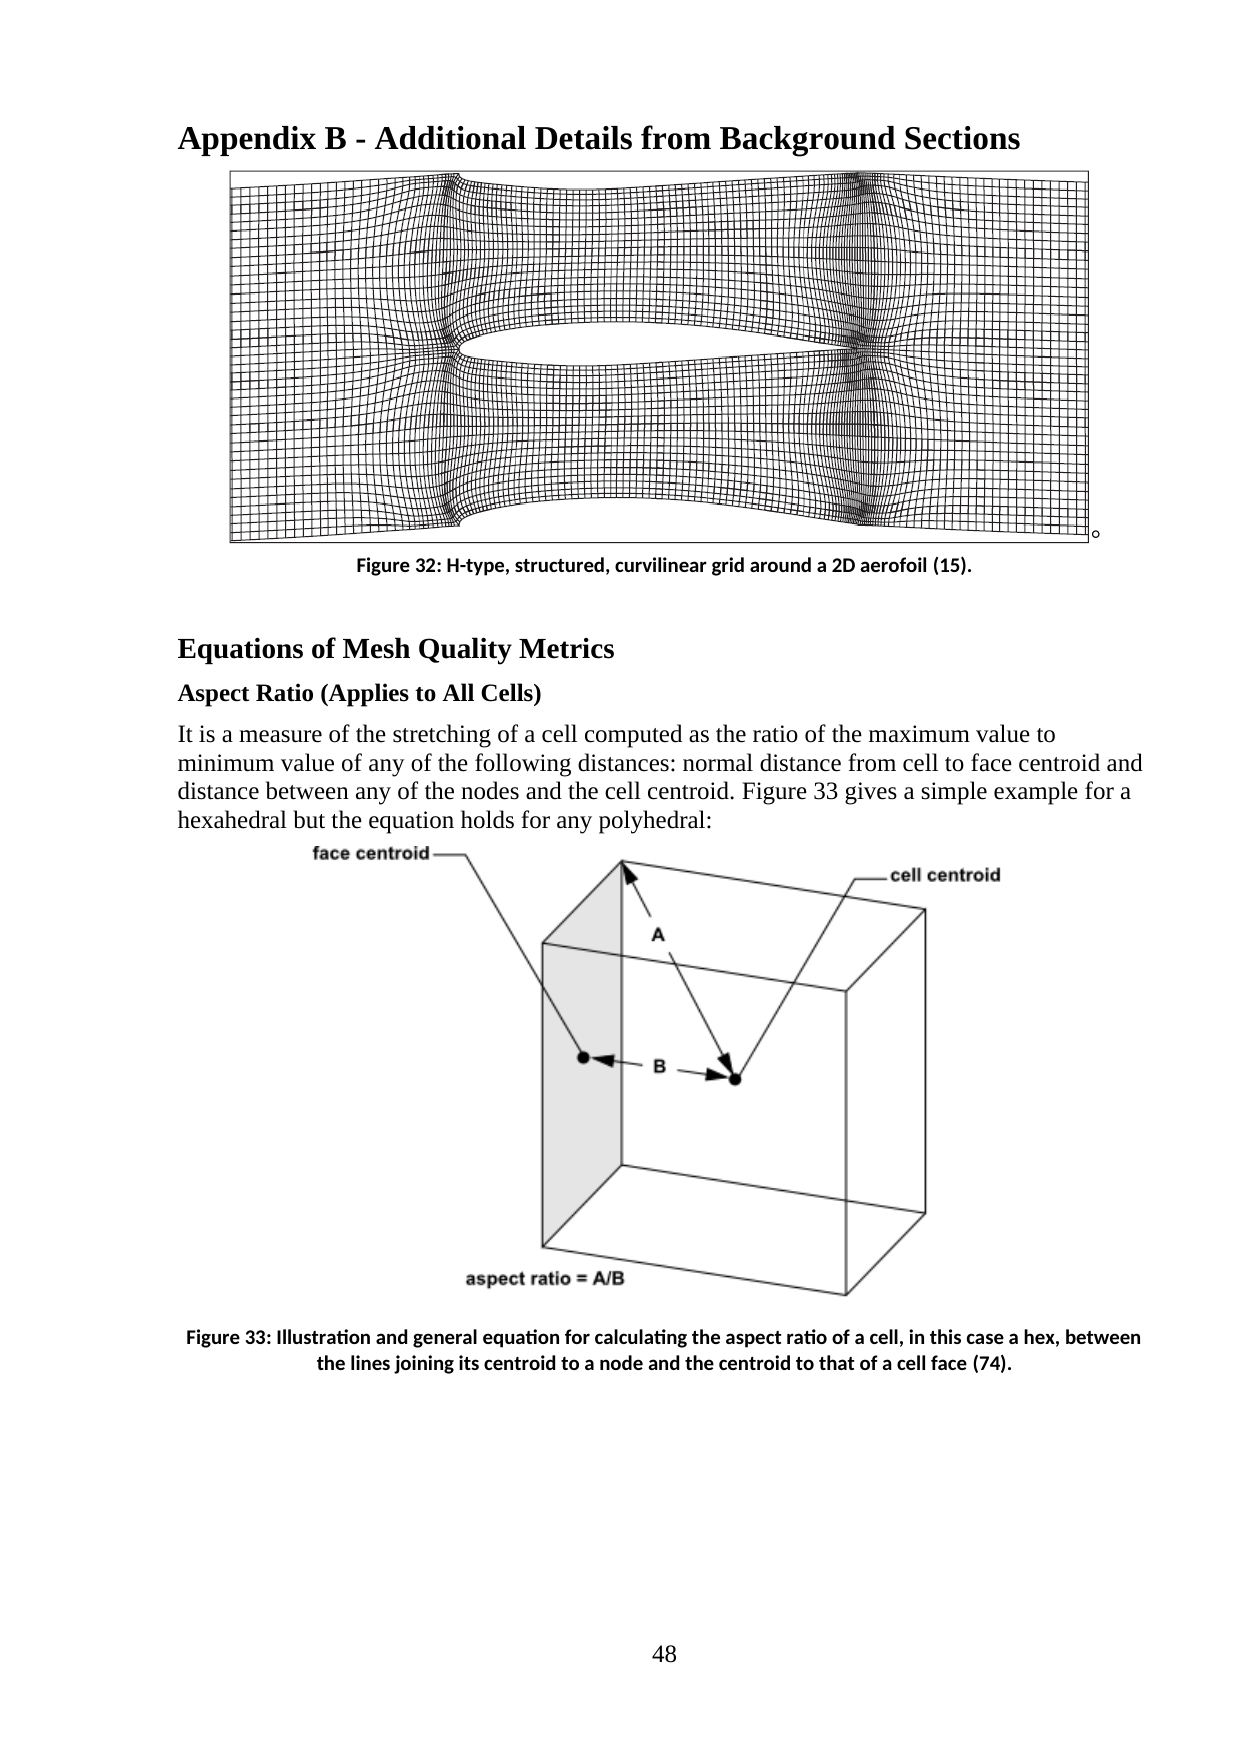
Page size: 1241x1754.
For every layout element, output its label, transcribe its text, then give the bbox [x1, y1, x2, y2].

subtitle Equations of Mesh Quality Metrics [177, 632, 1152, 665]
text Figure 32: H-type, structured, curvilinear grid around a 2D aerofoil . [177, 552, 1152, 578]
subtitle Appendix B - Additional Details from Background Sections [177, 118, 1152, 156]
subtitle Aspect Ratio (Applies to All Cells) [177, 678, 1152, 706]
text It is a measure of the stretching of a cell computed as the ratio of the maximum value to minimum value of any of the following distances: normal distance from cell to face centroid and distance between any of the nodes and the cell centroid. Figure 33 gives a simple example for a hexahedral but the equation holds for any polyhedral: [177, 719, 1152, 834]
text Figure 33: Illustration and general equation for calculating the aspect ratio of a cell, in this case a hex, between the lines joining its centroid to a node and the centroid to that of a cell face . [177, 1324, 1152, 1375]
picture [310, 846, 1018, 1312]
picture [228, 168, 1091, 547]
